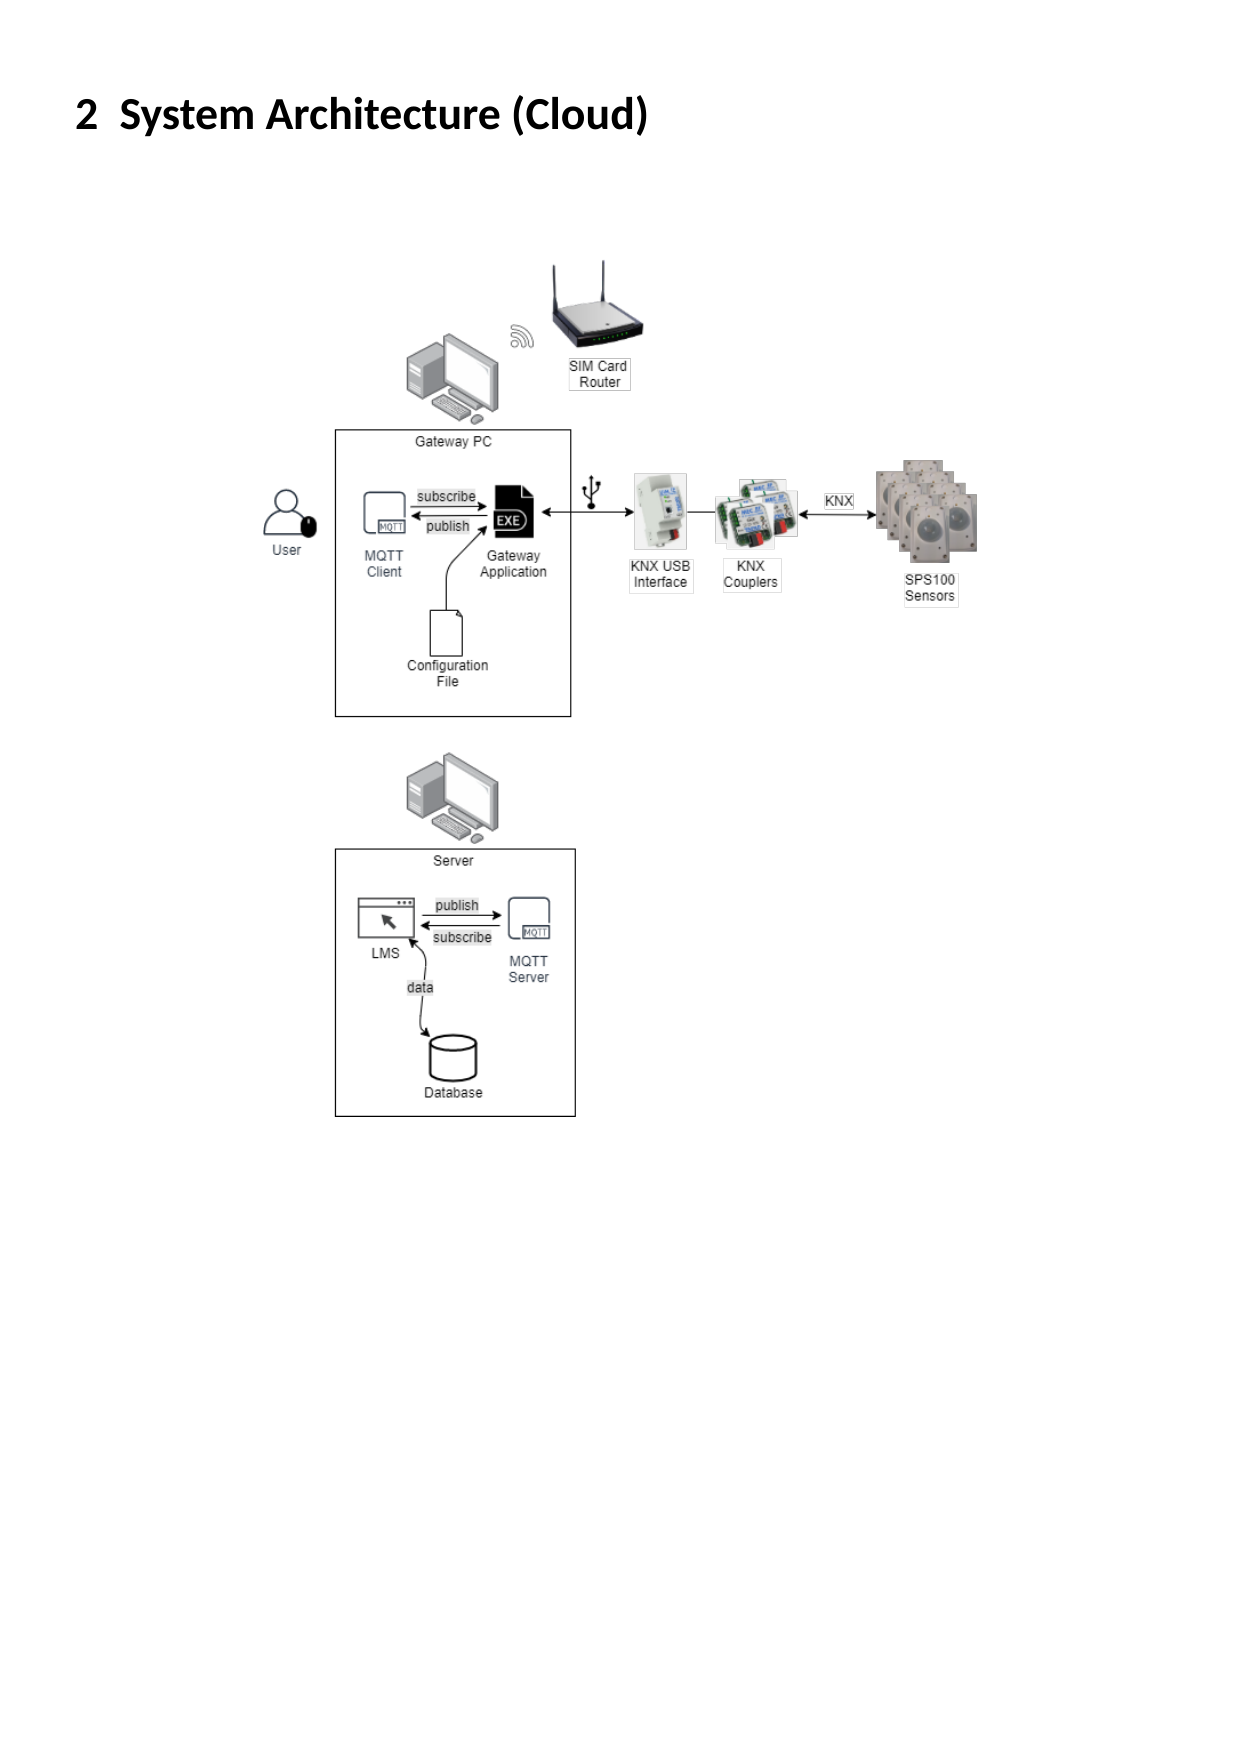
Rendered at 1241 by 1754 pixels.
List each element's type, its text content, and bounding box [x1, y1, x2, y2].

subtitle System Architecture (Cloud) [75, 81, 1165, 146]
picture [263, 258, 978, 1117]
